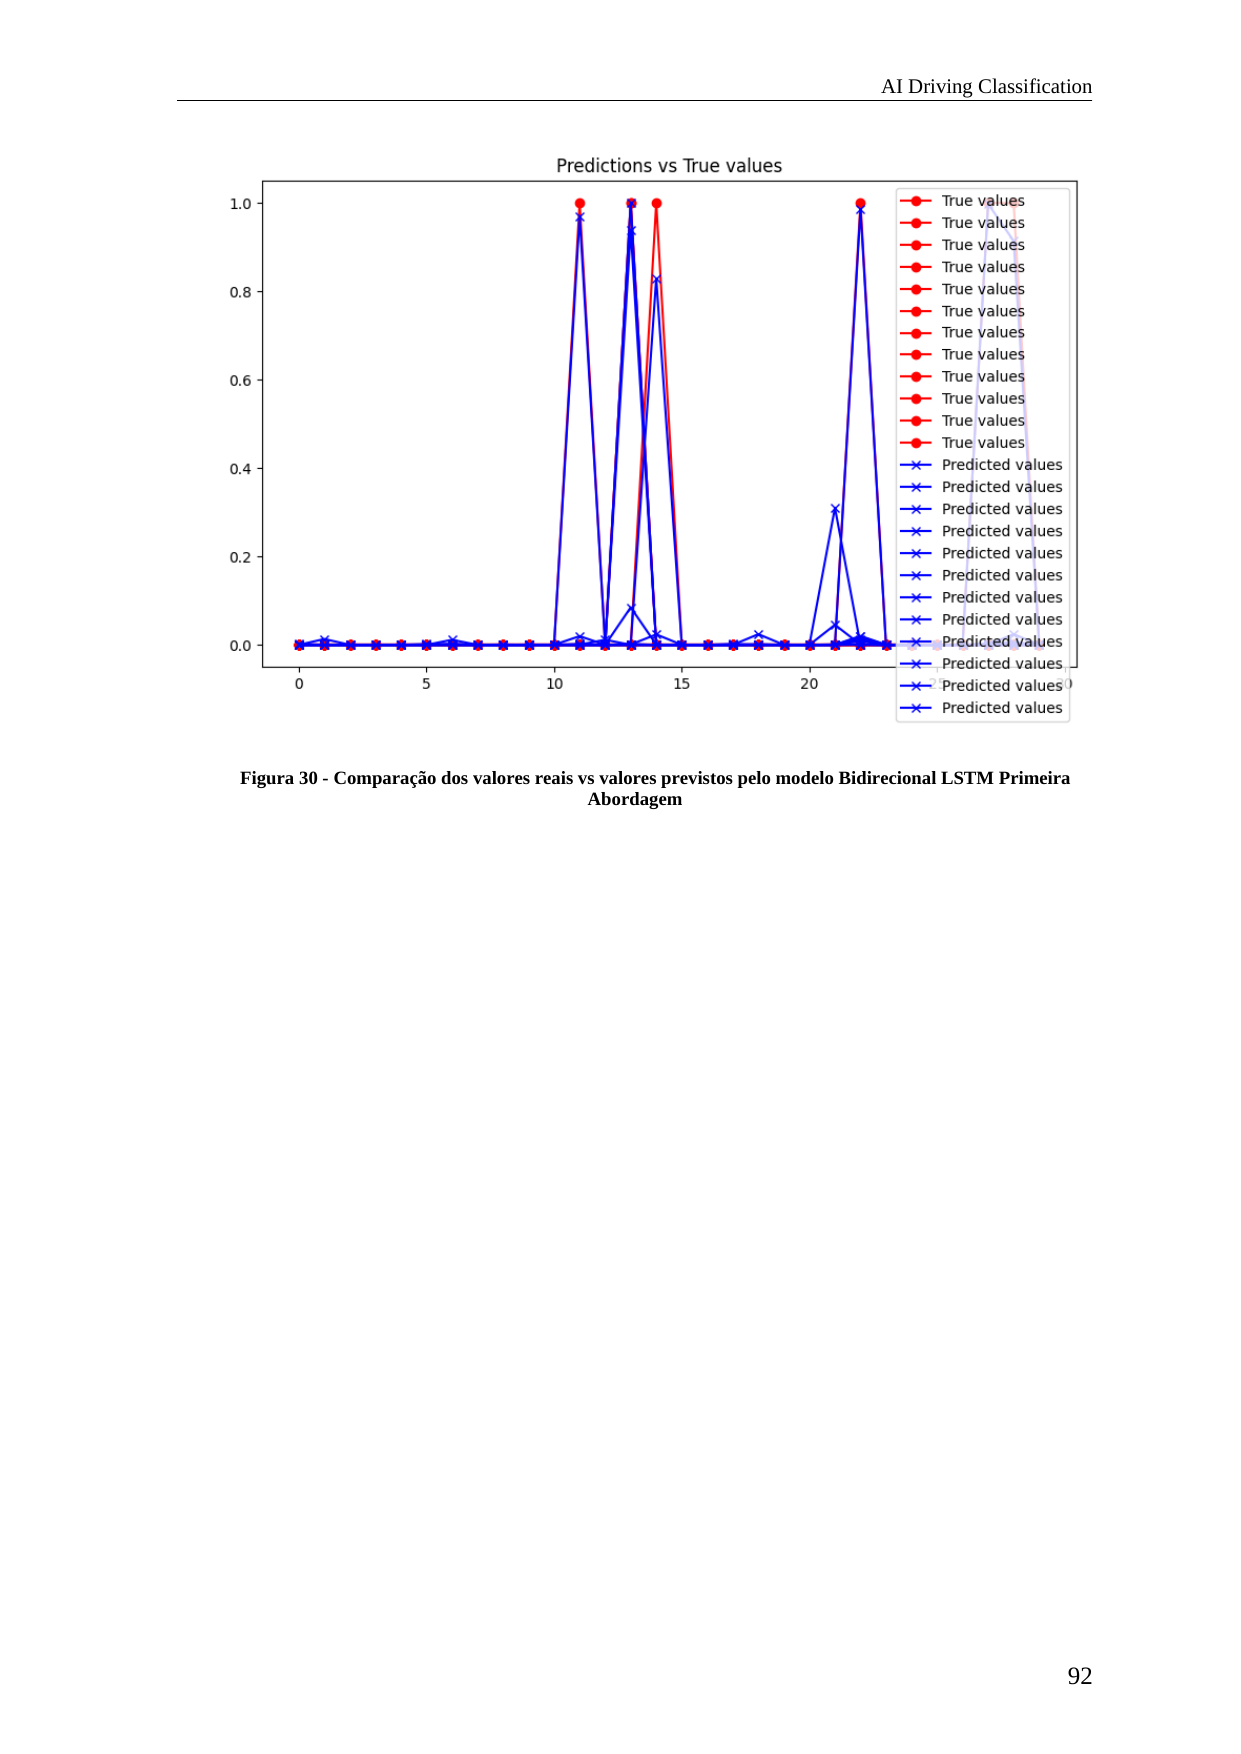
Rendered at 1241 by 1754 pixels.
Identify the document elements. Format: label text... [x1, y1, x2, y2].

picture [218, 147, 1086, 732]
